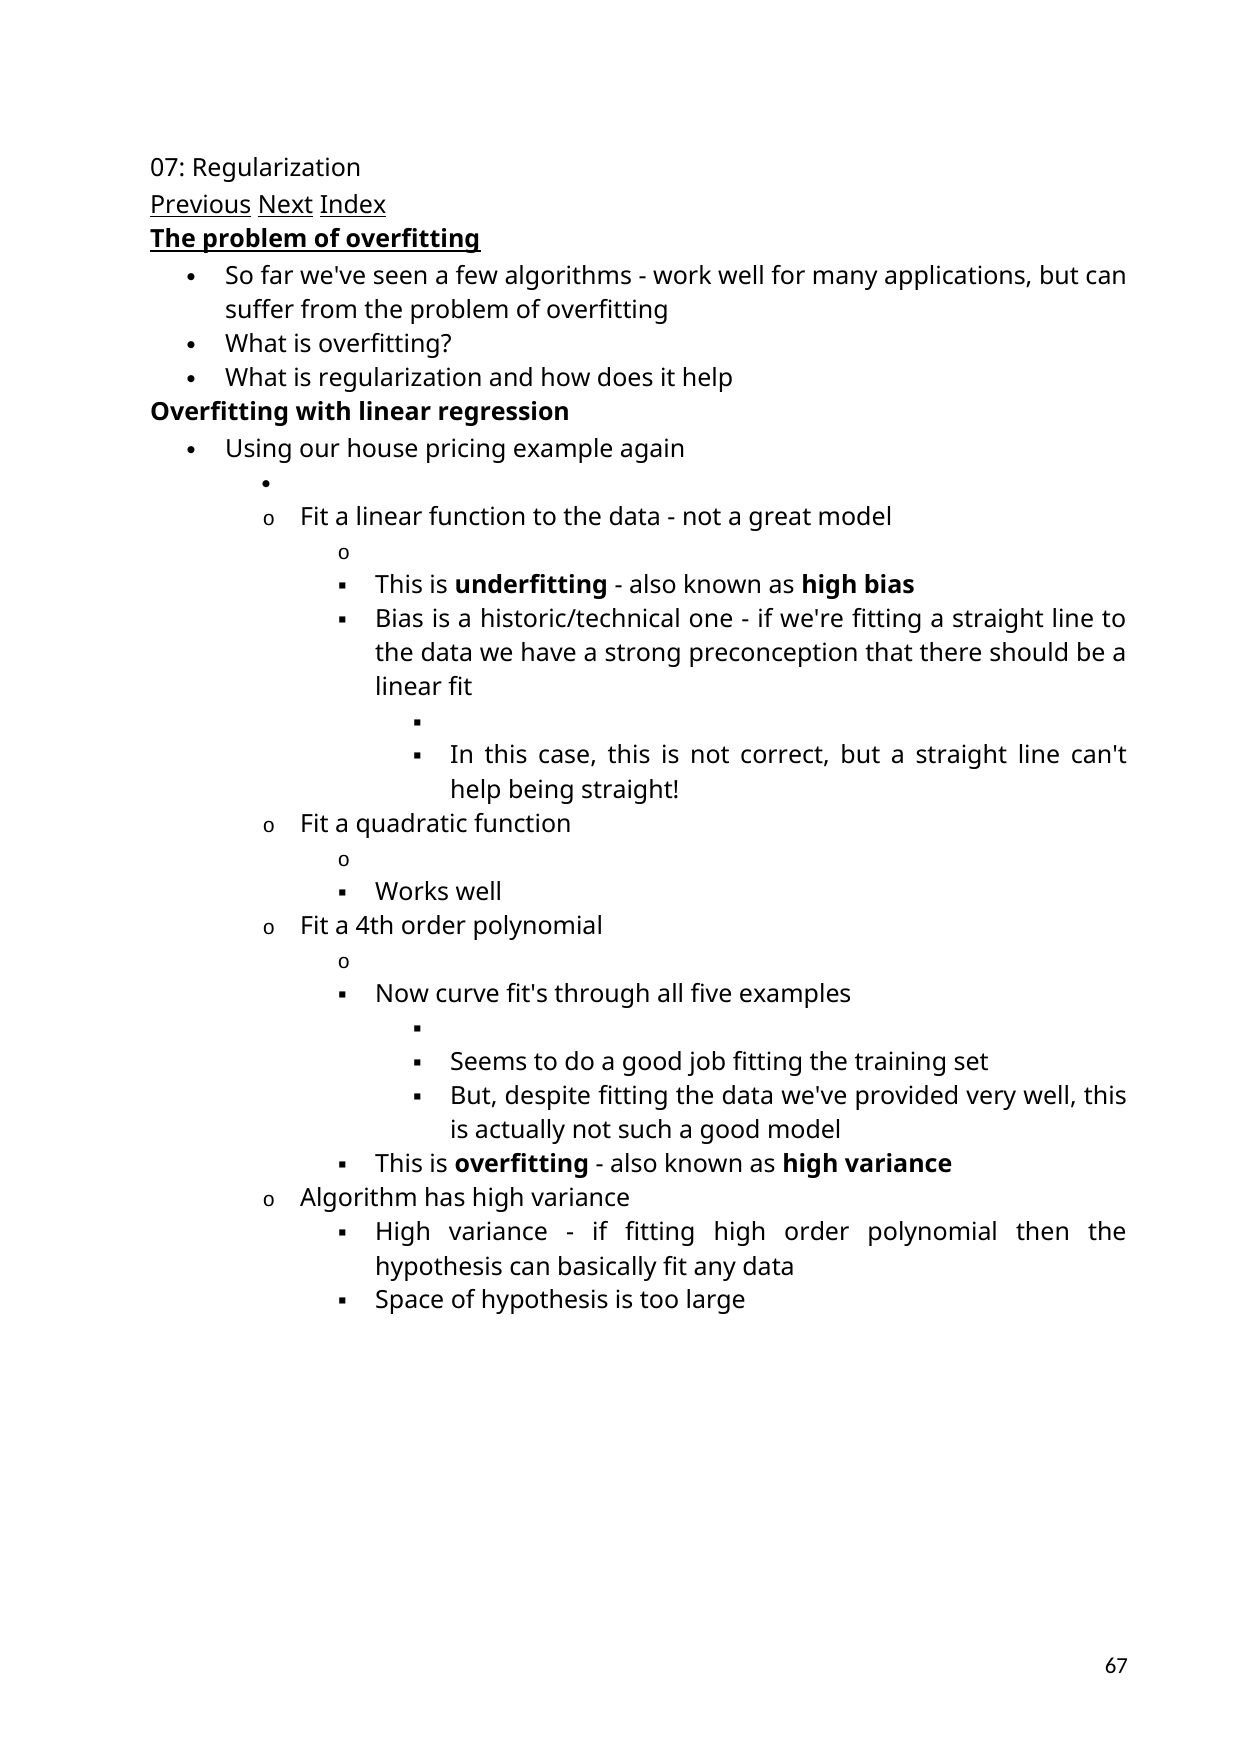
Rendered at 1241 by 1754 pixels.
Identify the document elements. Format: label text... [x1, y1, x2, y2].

list This is underfitting - also known as high bias [337, 567, 1128, 601]
list Bias is a historic/technical one - if we're fitting a straight line to the data we have a strong preconception that there should be a linear fit [337, 601, 1128, 703]
list What is overfitting? [187, 326, 1128, 360]
subtitle 07: Regularization [150, 150, 1128, 184]
list Works well [337, 873, 1128, 907]
list Fit a quadratic function [262, 805, 1128, 839]
text Previous Next Index [150, 187, 1128, 221]
text Overfitting with linear regression [150, 394, 1128, 428]
list Now curve fit's through all five examples [337, 976, 1128, 1010]
list Space of hypothesis is too large [337, 1282, 1128, 1316]
list High variance - if fitting high order polynomial then the hypothesis can basically fit any data [337, 1214, 1128, 1282]
list What is regularization and how does it help [187, 360, 1128, 394]
list In this case, this is not correct, but a straight line can't help being straight! [412, 737, 1128, 805]
list Using our house pricing example again [187, 431, 1128, 465]
list Algorithm has high variance [262, 1180, 1128, 1214]
list Fit a linear function to the data - not a great model [262, 499, 1128, 533]
list But, despite fitting the data we've provided very well, this is actually not such a good model [412, 1078, 1128, 1146]
list This is overfitting - also known as high variance [337, 1146, 1128, 1180]
text The problem of overfitting [150, 221, 1128, 255]
list So far we've seen a few algorithms - work well for many applications, but can suffer from the problem of overfitting [187, 258, 1128, 326]
list Seems to do a good job fitting the training set [412, 1044, 1128, 1078]
list Fit a 4th order polynomial [262, 907, 1128, 942]
